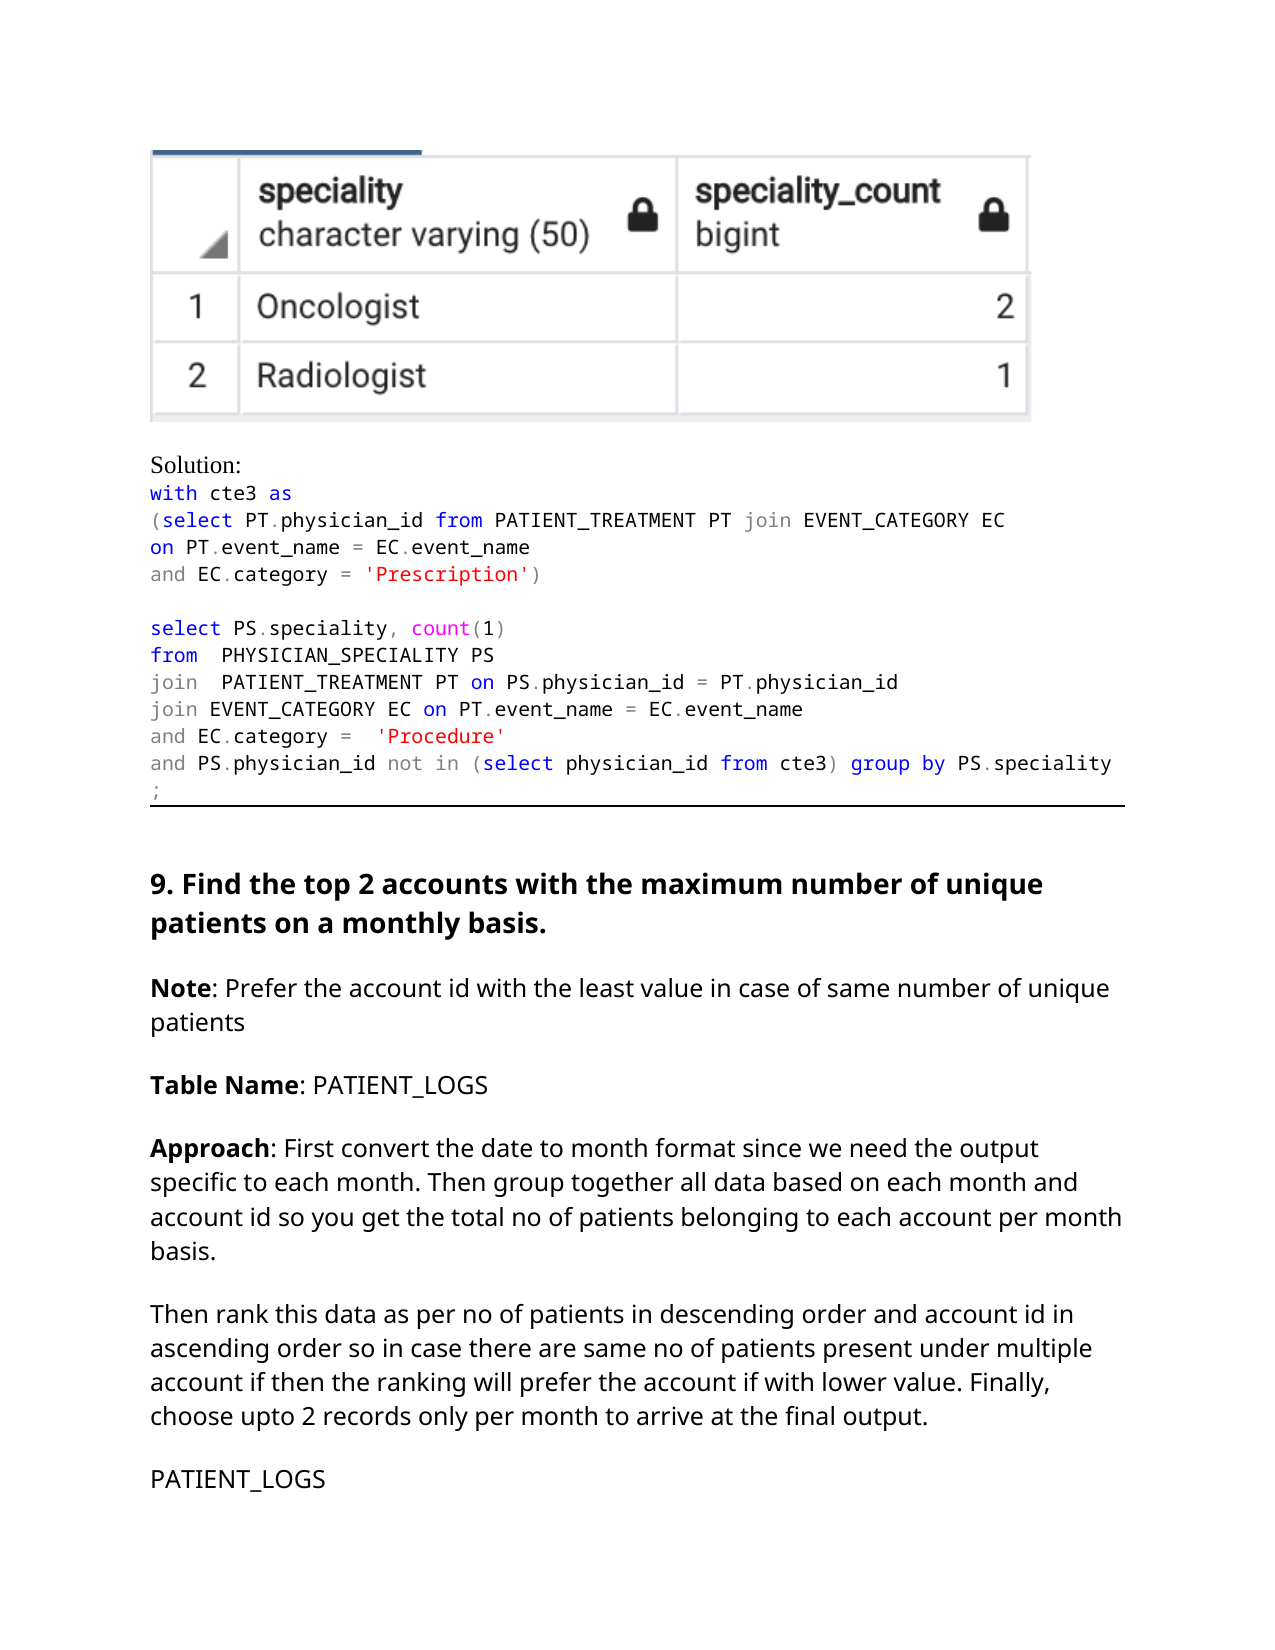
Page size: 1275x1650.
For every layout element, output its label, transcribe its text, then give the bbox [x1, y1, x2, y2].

text with cte3 as [150, 479, 1125, 506]
text Then rank this data as per no of patients in descending order and account id in ascending order so in case there are same no of patients present under multiple account if then the ranking will prefer the account if with lower value. Finally, choose upto 2 records only per month to arrive at the final output. [150, 1296, 1125, 1433]
text 9. Find the top 2 accounts with the maximum number of unique patients on a monthly basis. [150, 865, 1125, 941]
text PATIENT_LOGS [150, 1462, 1125, 1496]
text Approach: First convert the date to month format since we need the output specific to each month. Then group together all data based on each month and account id so you get the total no of patients belonging to each account per month basis. [150, 1131, 1125, 1267]
text and PS.physician_id not in (select physician_id from cte3) group by PS.speciality ; [150, 749, 1125, 805]
text and EC.category = 'Procedure' [150, 722, 1125, 749]
text select PS.speciality, count(1) [150, 614, 1125, 641]
text on PT.event_name = EC.event_name [150, 533, 1125, 560]
text and EC.category = 'Prescription') [150, 560, 1125, 587]
text from PHYSICIAN_SPECIALITY PS [150, 641, 1125, 668]
text join PATIENT_TREATMENT PT on PS.physician_id = PT.physician_id [150, 668, 1125, 695]
text join EVENT_CATEGORY EC on PT.event_name = EC.event_name [150, 695, 1125, 722]
picture [150, 150, 1032, 422]
text (select PT.physician_id from PATIENT_TREATMENT PT join EVENT_CATEGORY EC [150, 506, 1125, 533]
text Table Name: PATIENT_LOGS [150, 1068, 1125, 1102]
text Solution: [150, 451, 1125, 479]
text Note: Prefer the account id with the least value in case of same number of unique patients [150, 971, 1125, 1039]
